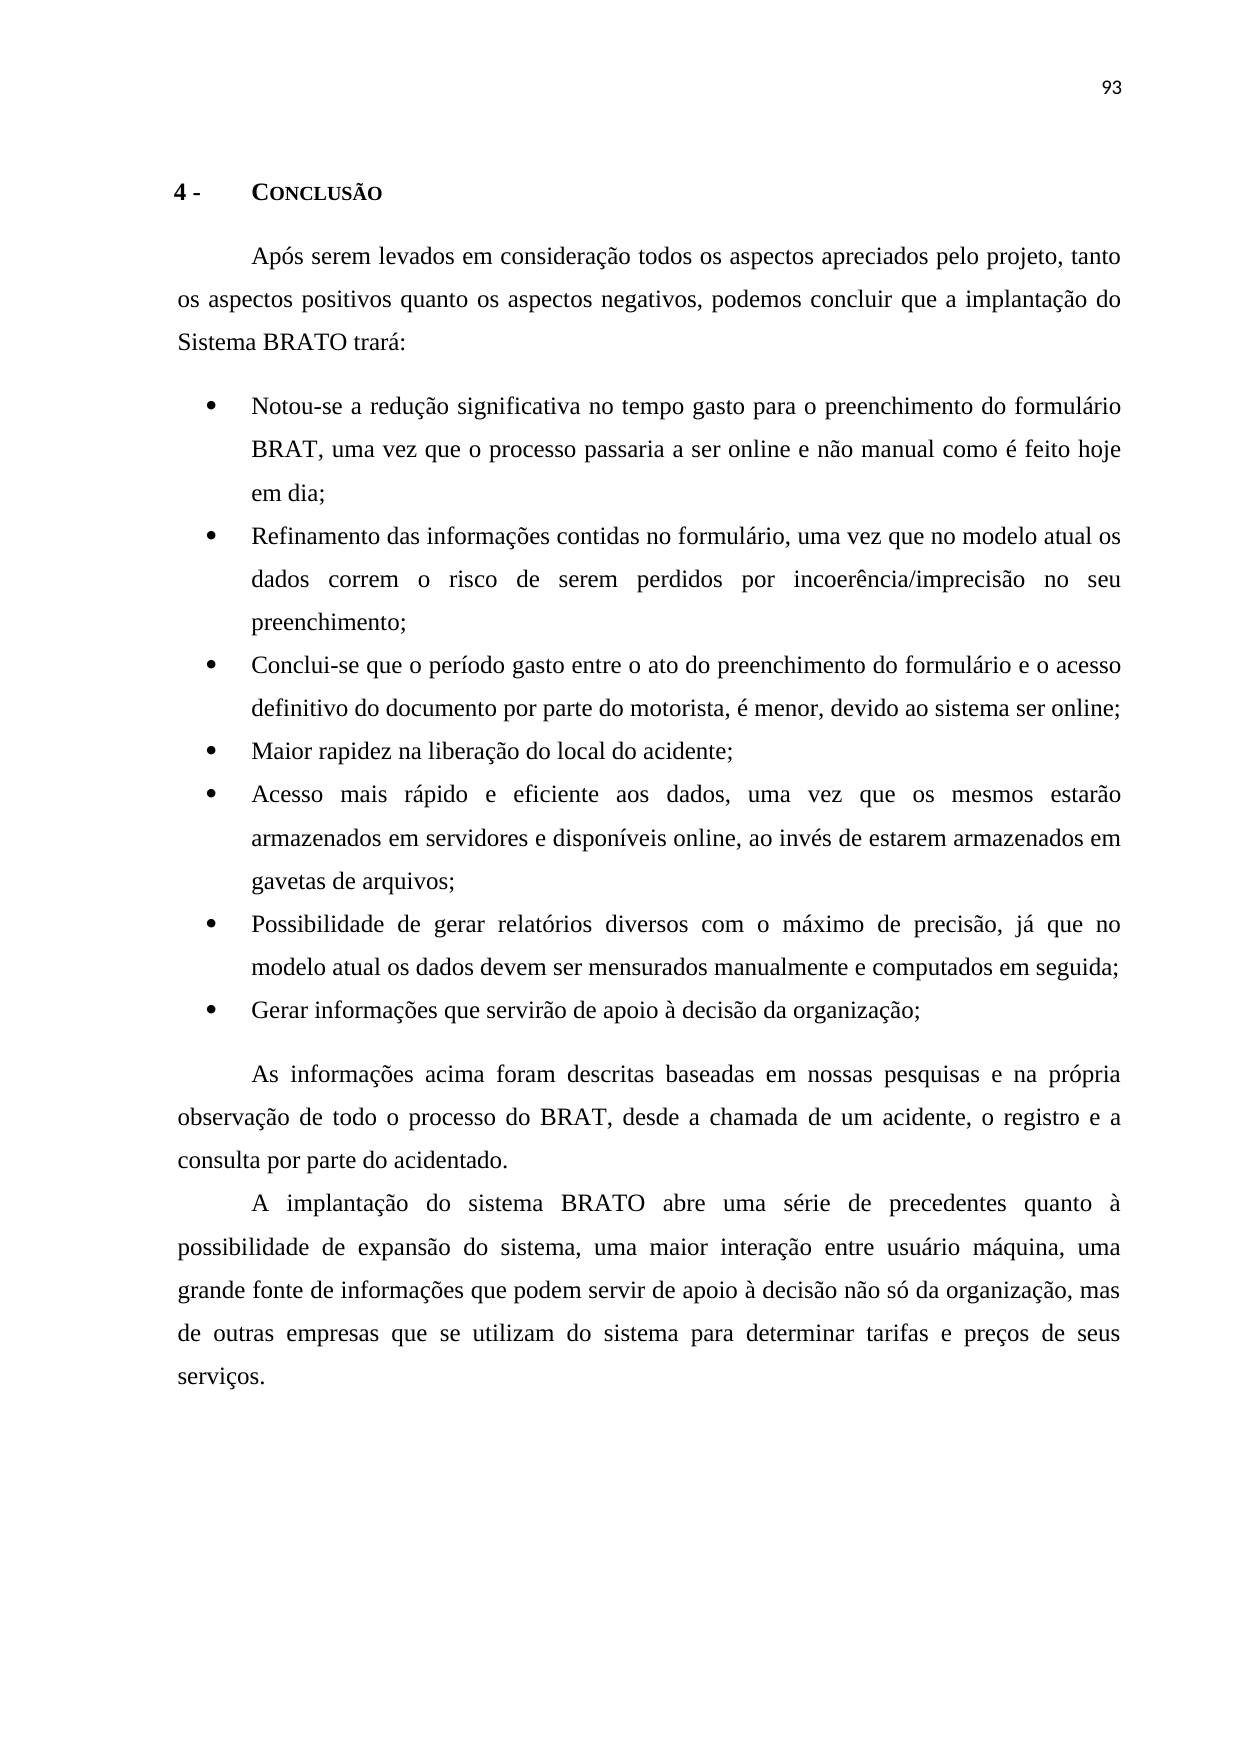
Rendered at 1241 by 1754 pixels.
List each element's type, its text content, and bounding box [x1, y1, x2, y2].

list Conclui-se que o período gasto entre o ato do preenchimento do formulário e o acesso definitivo do documento por parte do motorista, é menor, devido ao sistema ser online; [207, 650, 1122, 722]
list Acesso mais rápido e eficiente aos dados, uma vez que os mesmos estarão armazenados em servidores e disponíveis online, ao invés de estarem armazenados em gavetas de arquivos; [207, 779, 1122, 894]
text A implantação do sistema BRATO abre uma série de precedentes quanto à possibilidade de expansão do sistema, uma maior interação entre usuário máquina, uma grande fonte de informações que podem servir de apoio à decisão não só da organização, mas de outras empresas que se utilizam do sistema para determinar tarifas e preços de seus serviços. [177, 1188, 1122, 1390]
list Refinamento das informações contidas no formulário, uma vez que no modelo atual os dados correm o risco de serem perdidos por incoerência/imprecisão no seu preenchimento; [207, 521, 1122, 636]
list Notou-se a redução significativa no tempo gasto para o preenchimento do formulário BRAT, uma vez que o processo passaria a ser online e não manual como é feito hoje em dia; [207, 391, 1122, 506]
text As informações acima foram descritas baseadas em nossas pesquisas e na própria observação de todo o processo do BRAT, desde a chamada de um acidente, o registro e a consulta por parte do acidentado. [177, 1059, 1122, 1174]
list Gerar informações que servirão de apoio à decisão da organização; [207, 995, 1122, 1024]
list Possibilidade de gerar relatórios diversos com o máximo de precisão, já que no modelo atual os dados devem ser mensurados manualmente e computados em seguida; [207, 909, 1122, 981]
text Conclusão [177, 177, 1122, 206]
list Maior rapidez na liberação do local do acidente; [207, 736, 1122, 765]
text Após serem levados em consideração todos os aspectos apreciados pelo projeto, tanto os aspectos positivos quanto os aspectos negativos, podemos concluir que a implantação do Sistema BRATO trará: [177, 241, 1122, 356]
